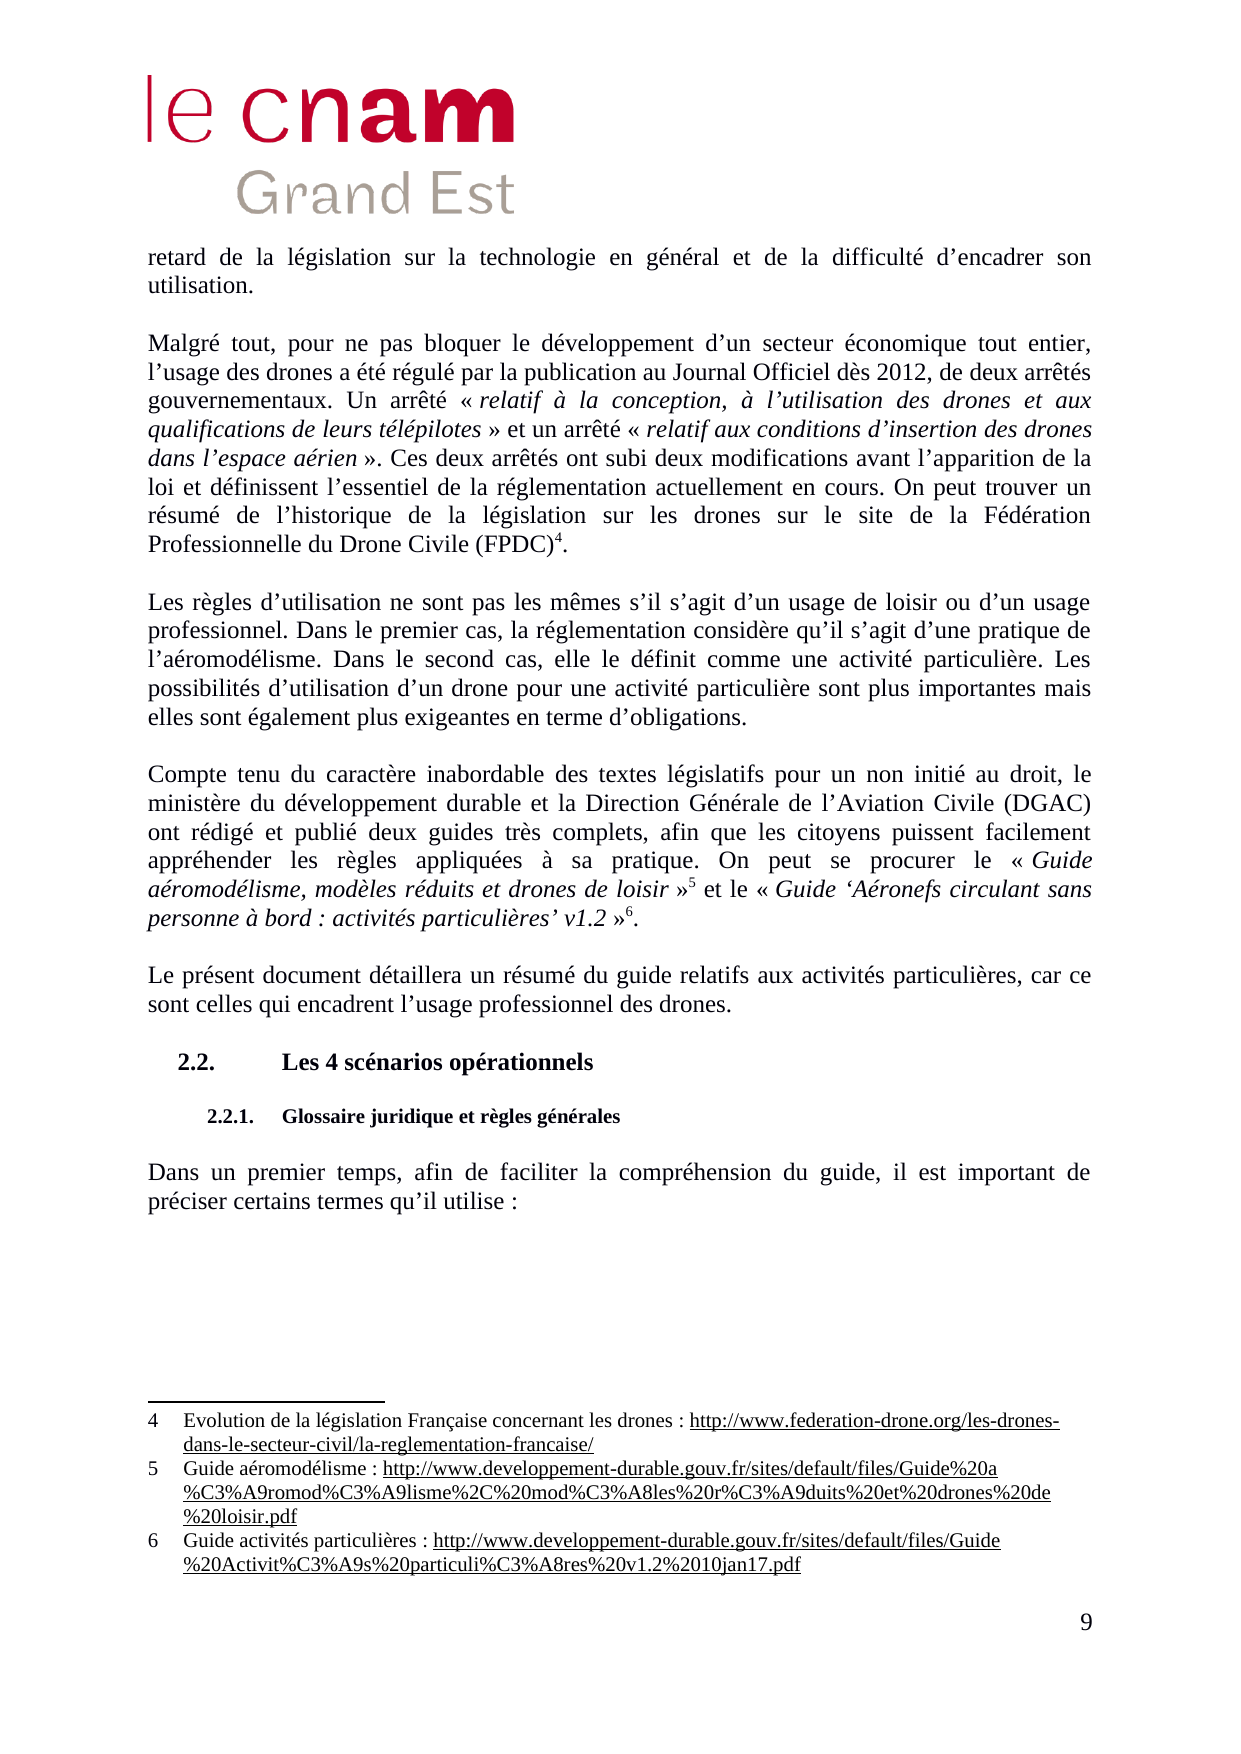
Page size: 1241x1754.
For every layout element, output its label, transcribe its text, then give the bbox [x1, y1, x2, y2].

picture [147, 75, 514, 214]
text Dans un premier temps, afin de faciliter la compréhension du guide, il est important de préciser certains termes qu’il utilise : [148, 1157, 1092, 1215]
subtitle Glossaire juridique et règles générales [207, 1104, 1092, 1128]
subtitle Les 4 scénarios opérationnels [177, 1047, 1092, 1076]
text Compte tenu du caractère inabordable des textes législatifs pour un non initié au droit, le ministère du développement durable et la Direction Générale de l’Aviation Civile (DGAC) ont rédigé et publié deux guides très complets, afin que les citoyens puissent facilement appréhender les règles appliquées à sa pratique. On peut se procurer le « Guide aéromodélisme, modèles réduits et drones de loisir » et le « Guide ‘Aéronefs circulant sans personne à bord : activités particulières’ v1.2 ». [148, 759, 1092, 932]
text Les règles d’utilisation ne sont pas les mêmes s’il s’agit d’un usage de loisir ou d’un usage professionnel. Dans le premier cas, la réglementation considère qu’il s’agit d’une pratique de l’aéromodélisme. Dans le second cas, elle le définit comme une activité particulière. Les possibilités d’utilisation d’un drone pour une activité particulière sont plus importantes mais elles sont également plus exigeantes en terme d’obligations. [148, 587, 1092, 731]
text Malgré tout, pour ne pas bloquer le développement d’un secteur économique tout entier, l’usage des drones a été régulé par la publication au Journal Officiel dès 2012, de deux arrêtés gouvernementaux. Un arrêté « relatif à la conception, à l’utilisation des drones et aux qualifications de leurs télépilotes » et un arrêté « relatif aux conditions d’insertion des drones dans l’espace aérien ». Ces deux arrêtés ont subi deux modifications avant l’apparition de la loi et définissent l’essentiel de la réglementation actuellement en cours. On peut trouver un résumé de l’historique de la législation sur les drones sur le site de la Fédération Professionnelle du Drone Civile (FPDC). [148, 328, 1092, 558]
text Le présent document détaillera un résumé du guide relatifs aux activités particulières, car ce sont celles qui encadrent l’usage professionnel des drones. [148, 961, 1092, 1018]
